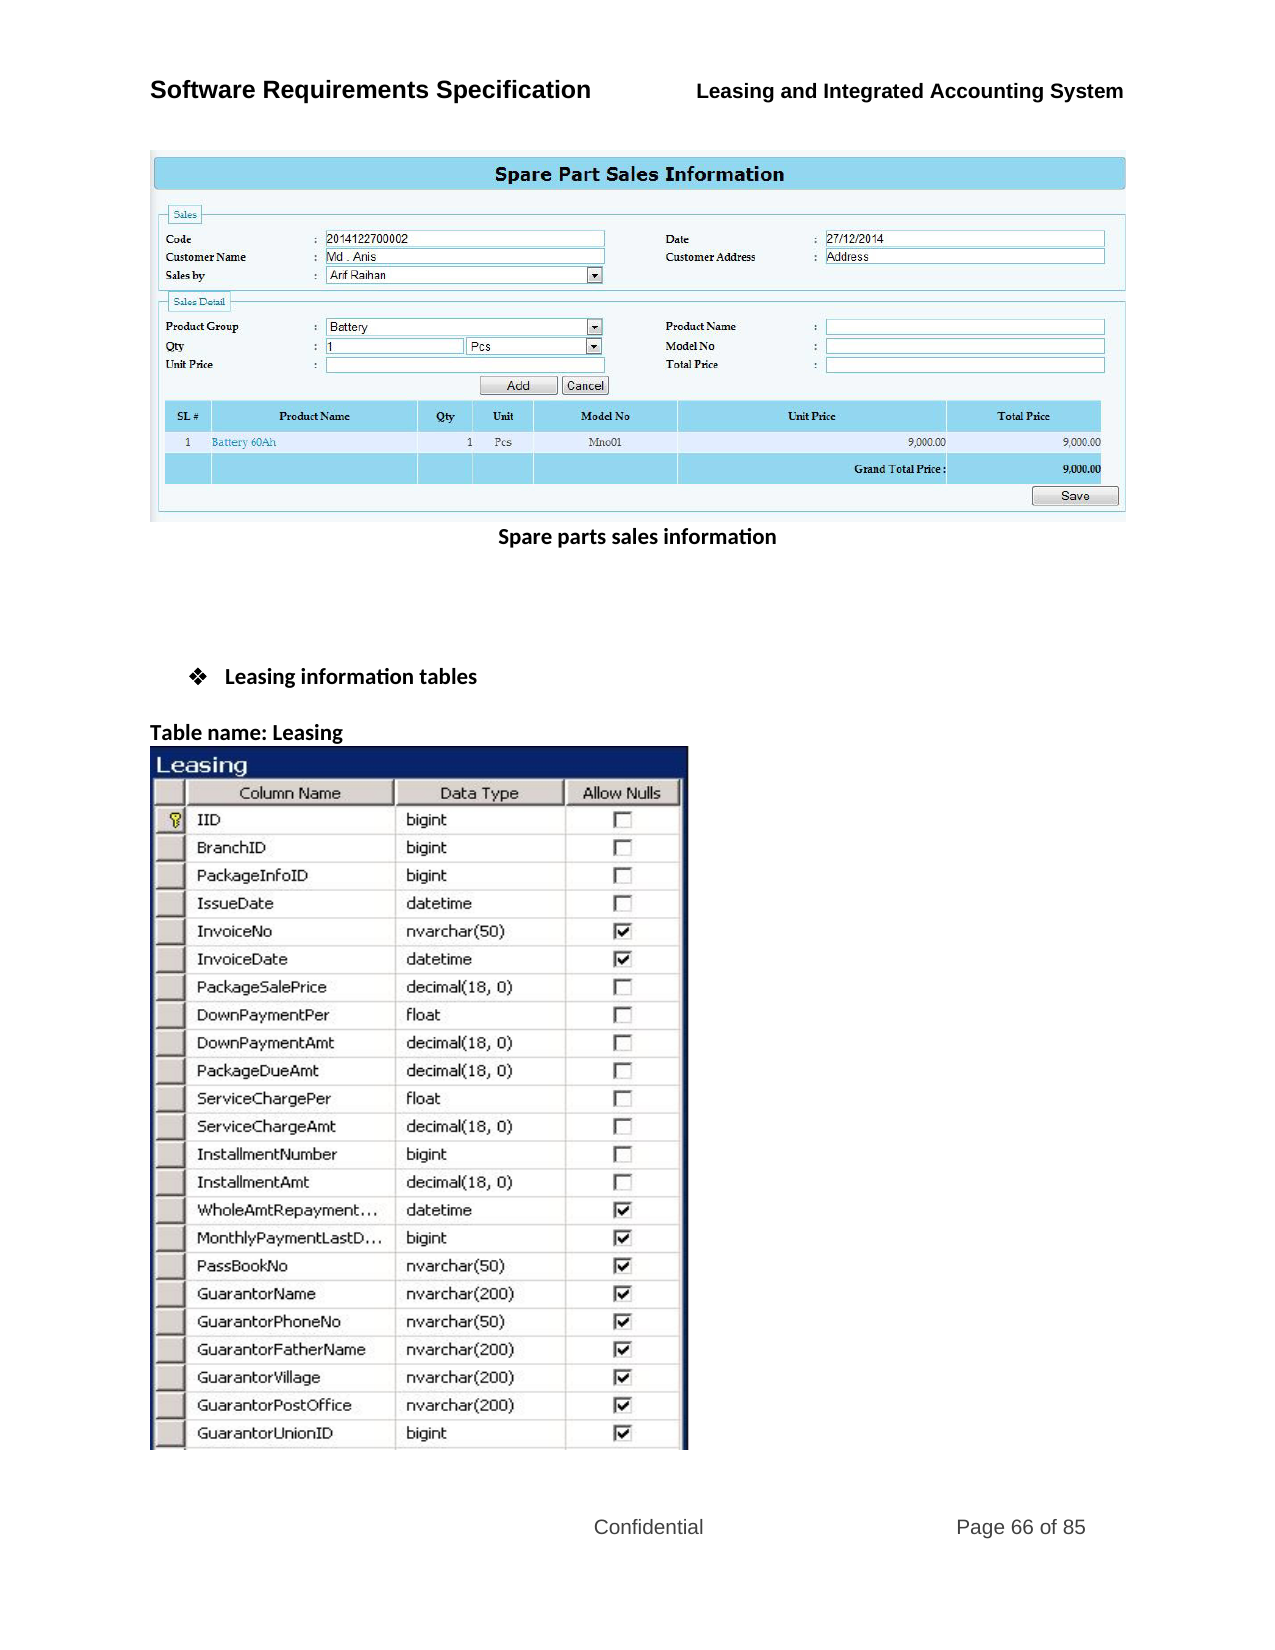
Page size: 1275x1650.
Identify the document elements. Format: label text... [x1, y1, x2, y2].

list Leasing information tables [187, 662, 1125, 690]
picture [150, 150, 1126, 522]
text Table name: Leasing [150, 718, 1125, 746]
text Spare parts sales information [150, 522, 1125, 550]
picture [150, 746, 690, 1450]
